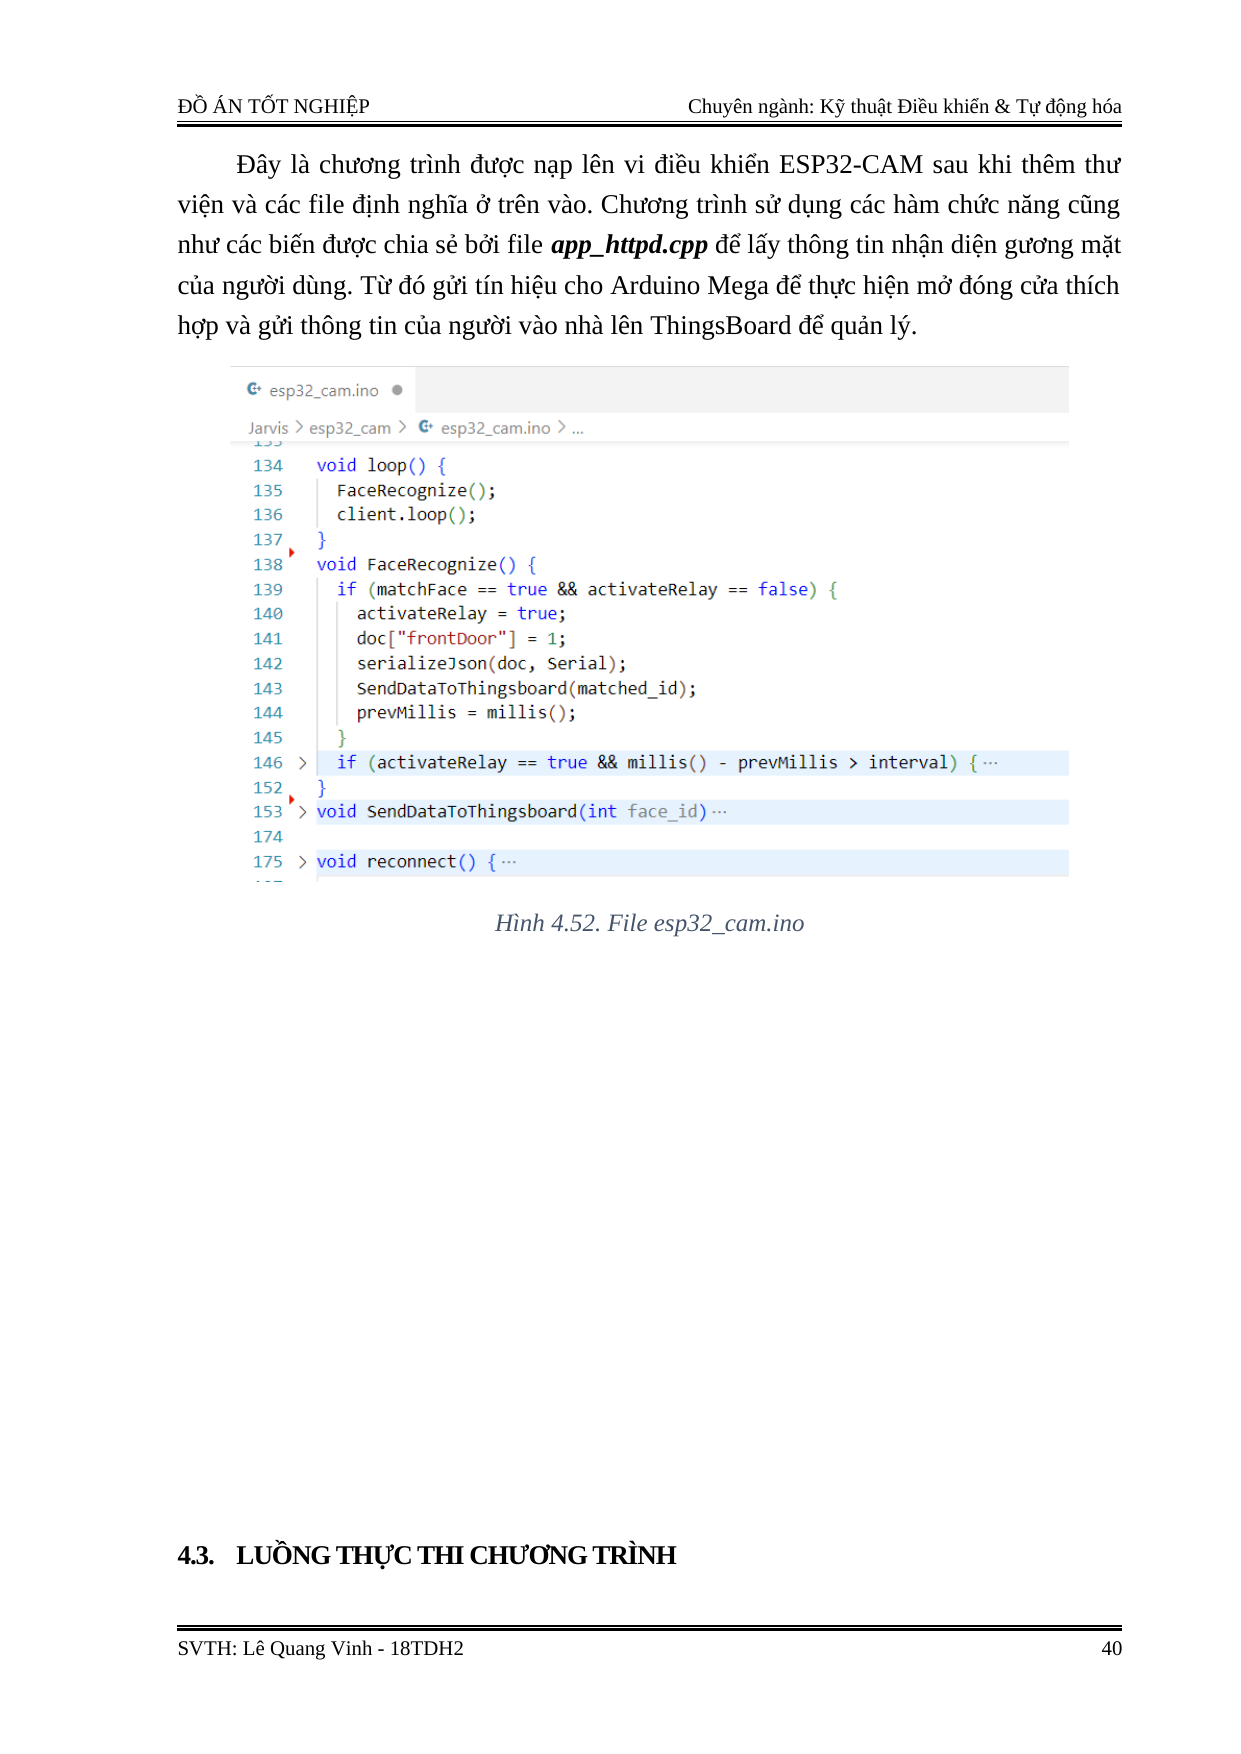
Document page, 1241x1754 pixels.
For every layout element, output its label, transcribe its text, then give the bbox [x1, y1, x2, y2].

subtitle Luồng thực thi chương trình [177, 1539, 1122, 1570]
picture [230, 366, 1069, 882]
text Đây là chương trình được nạp lên vi điều khiển ESP32-CAM sau khi thêm thư viện và các file định nghĩa ở trên vào. Chương trình sử dụng các hàm chức năng cũng như các biến được chia sẻ bởi file app_httpd.cpp để lấy thông tin nhận diện gương mặt của người dùng. Từ đó gửi tín hiệu cho Arduino Mega để thực hiện mở đóng cửa thích hợp và gửi thông tin của người vào nhà lên ThingsBoard để quản lý. [177, 148, 1122, 341]
